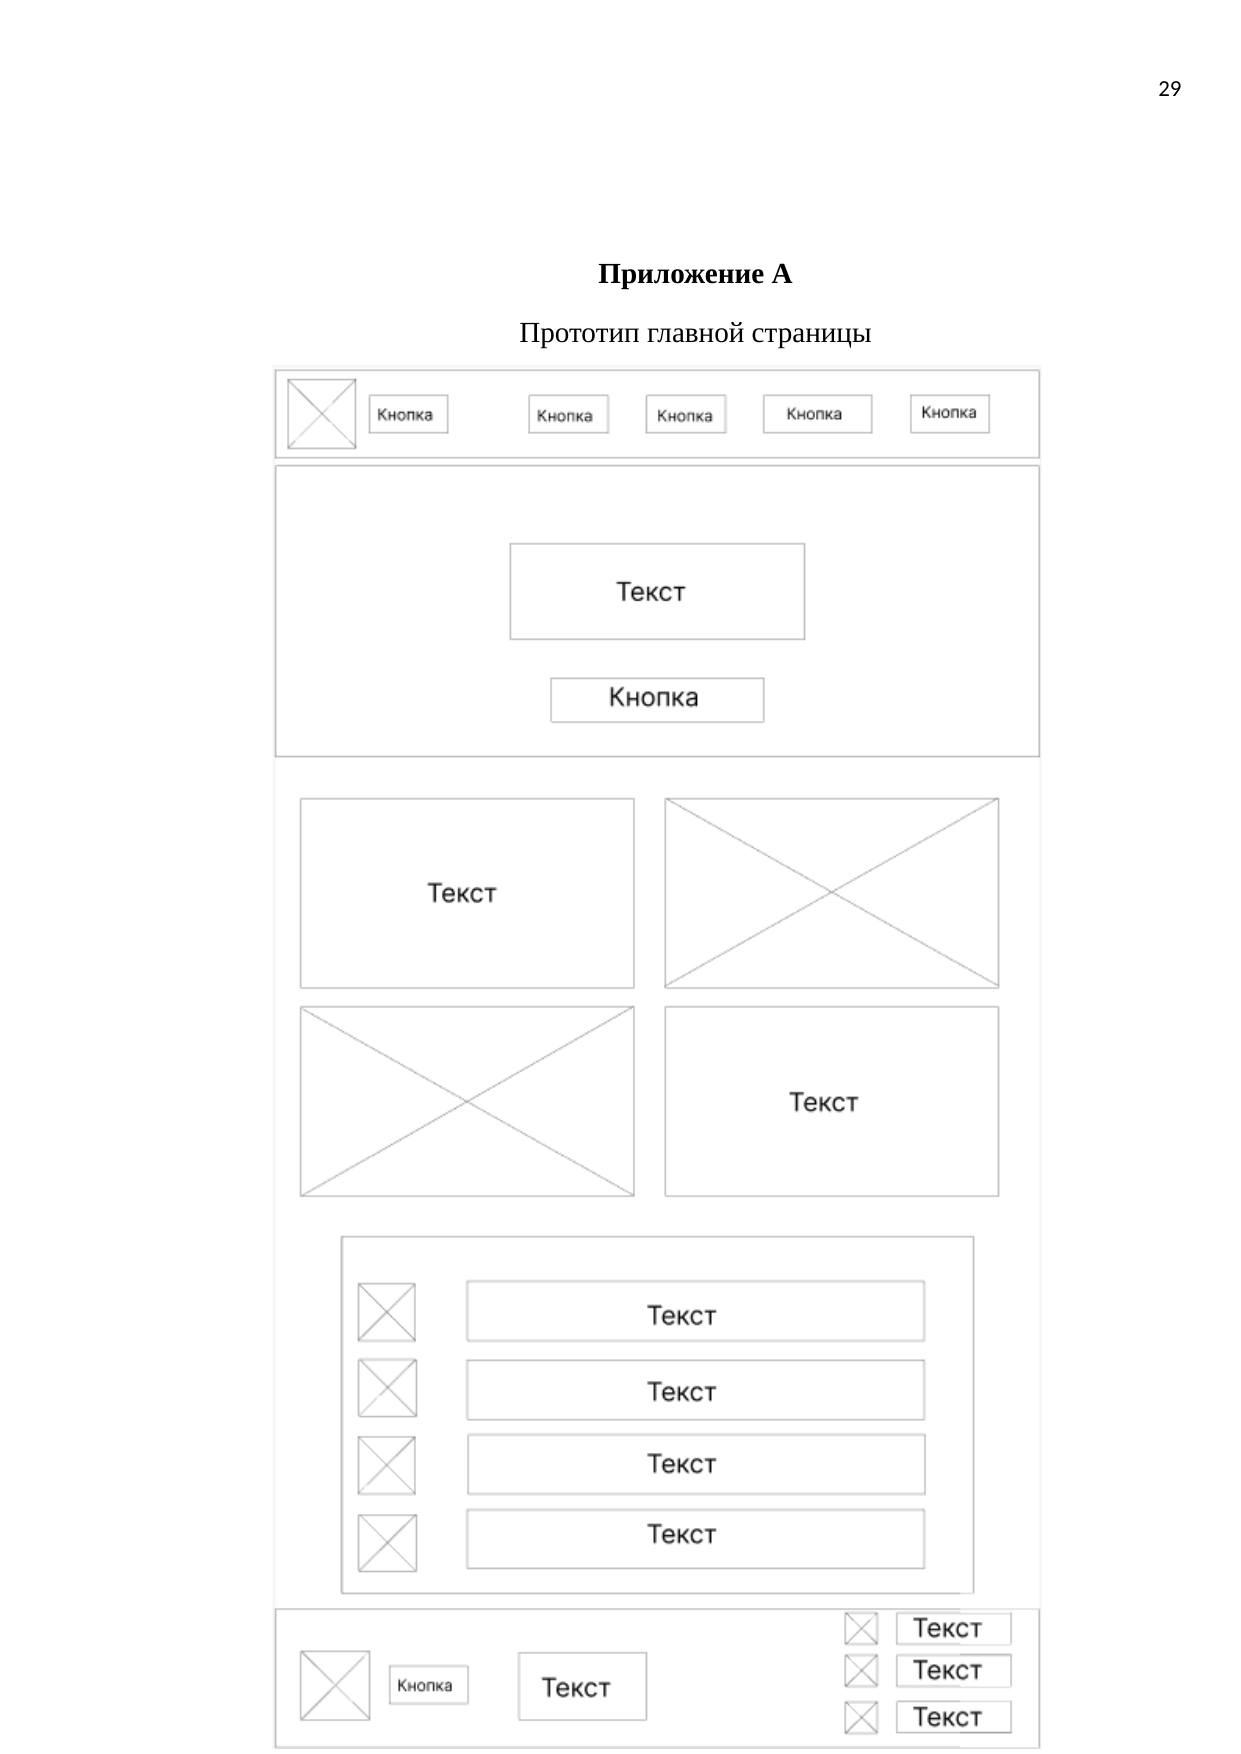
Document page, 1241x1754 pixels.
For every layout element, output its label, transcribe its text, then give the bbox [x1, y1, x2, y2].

text Прототип главной страницы [136, 315, 1181, 348]
picture [272, 365, 1042, 1748]
text Приложение А [136, 256, 1181, 290]
